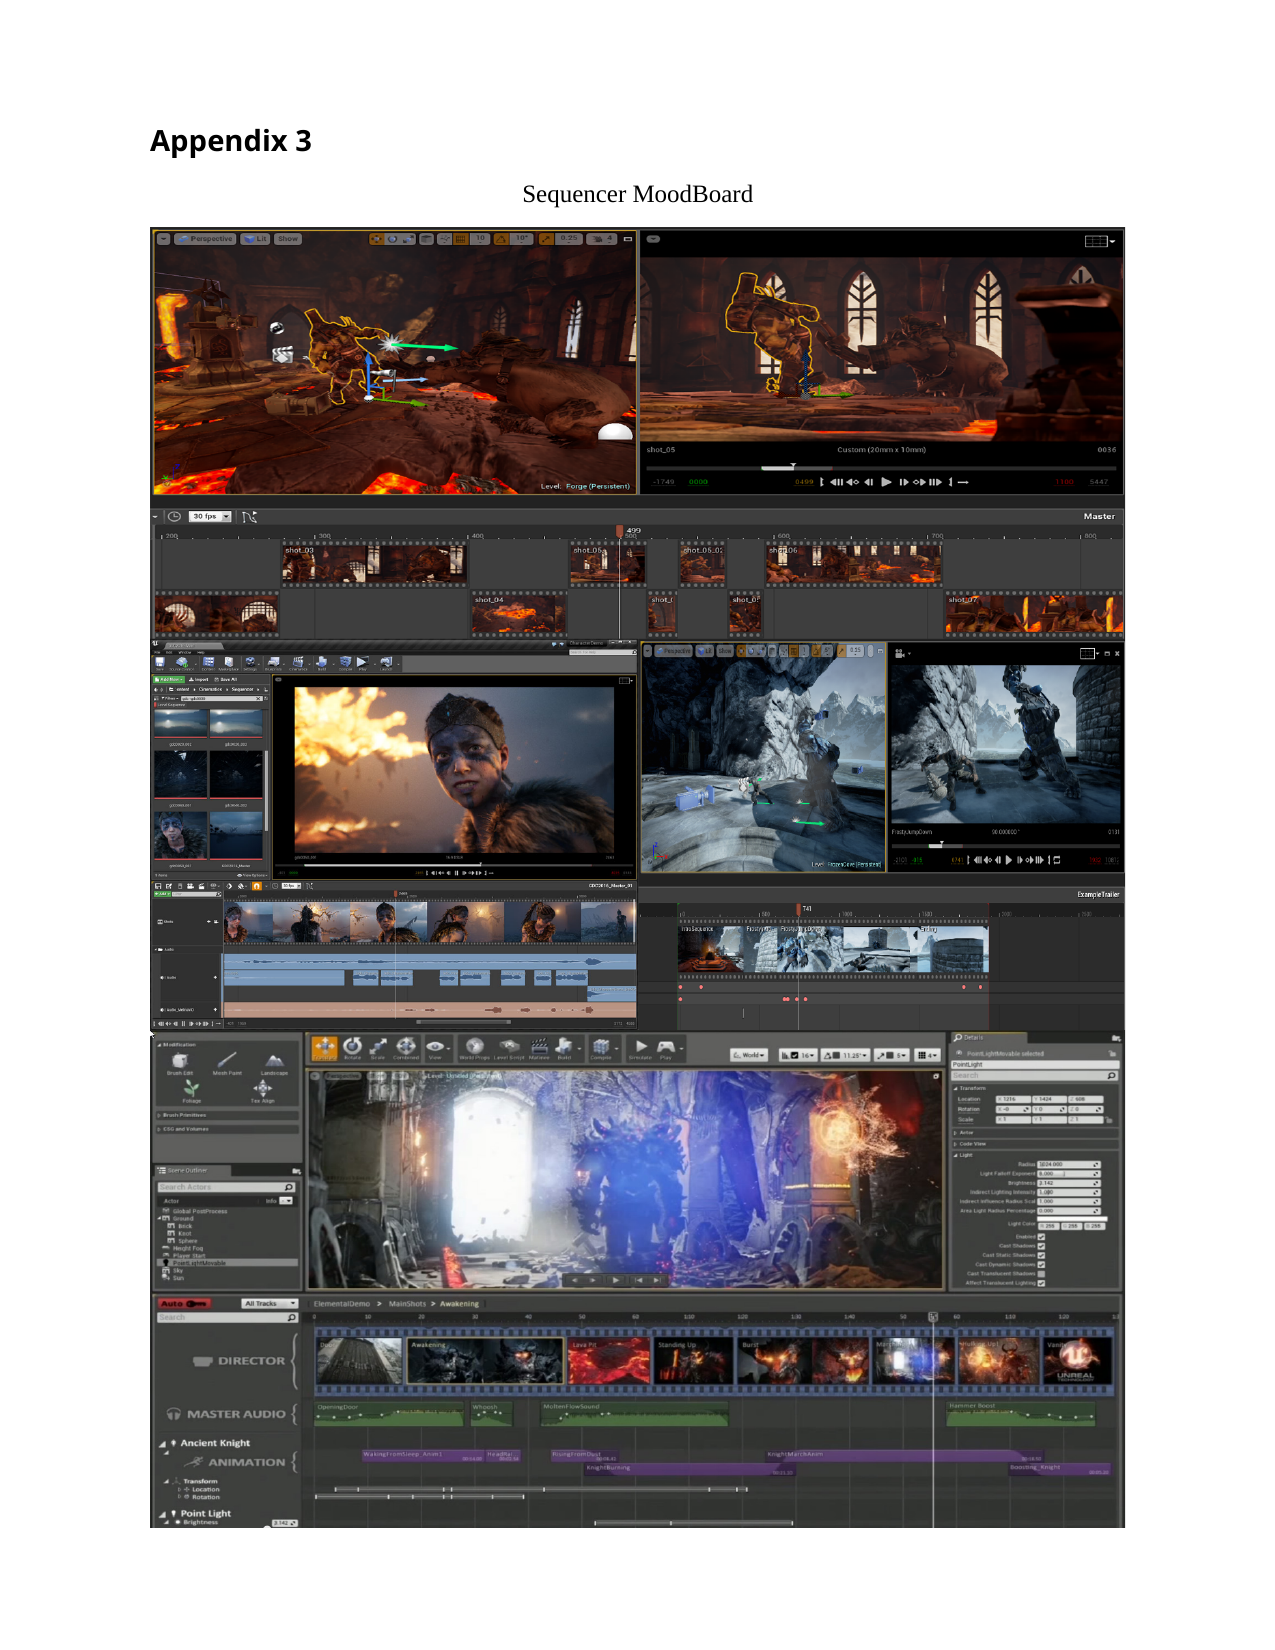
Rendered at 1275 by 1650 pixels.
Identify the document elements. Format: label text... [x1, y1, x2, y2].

subtitle Appendix 3 [150, 120, 1125, 160]
picture [150, 227, 1125, 1528]
text Sequencer MoodBoard [150, 179, 1125, 208]
